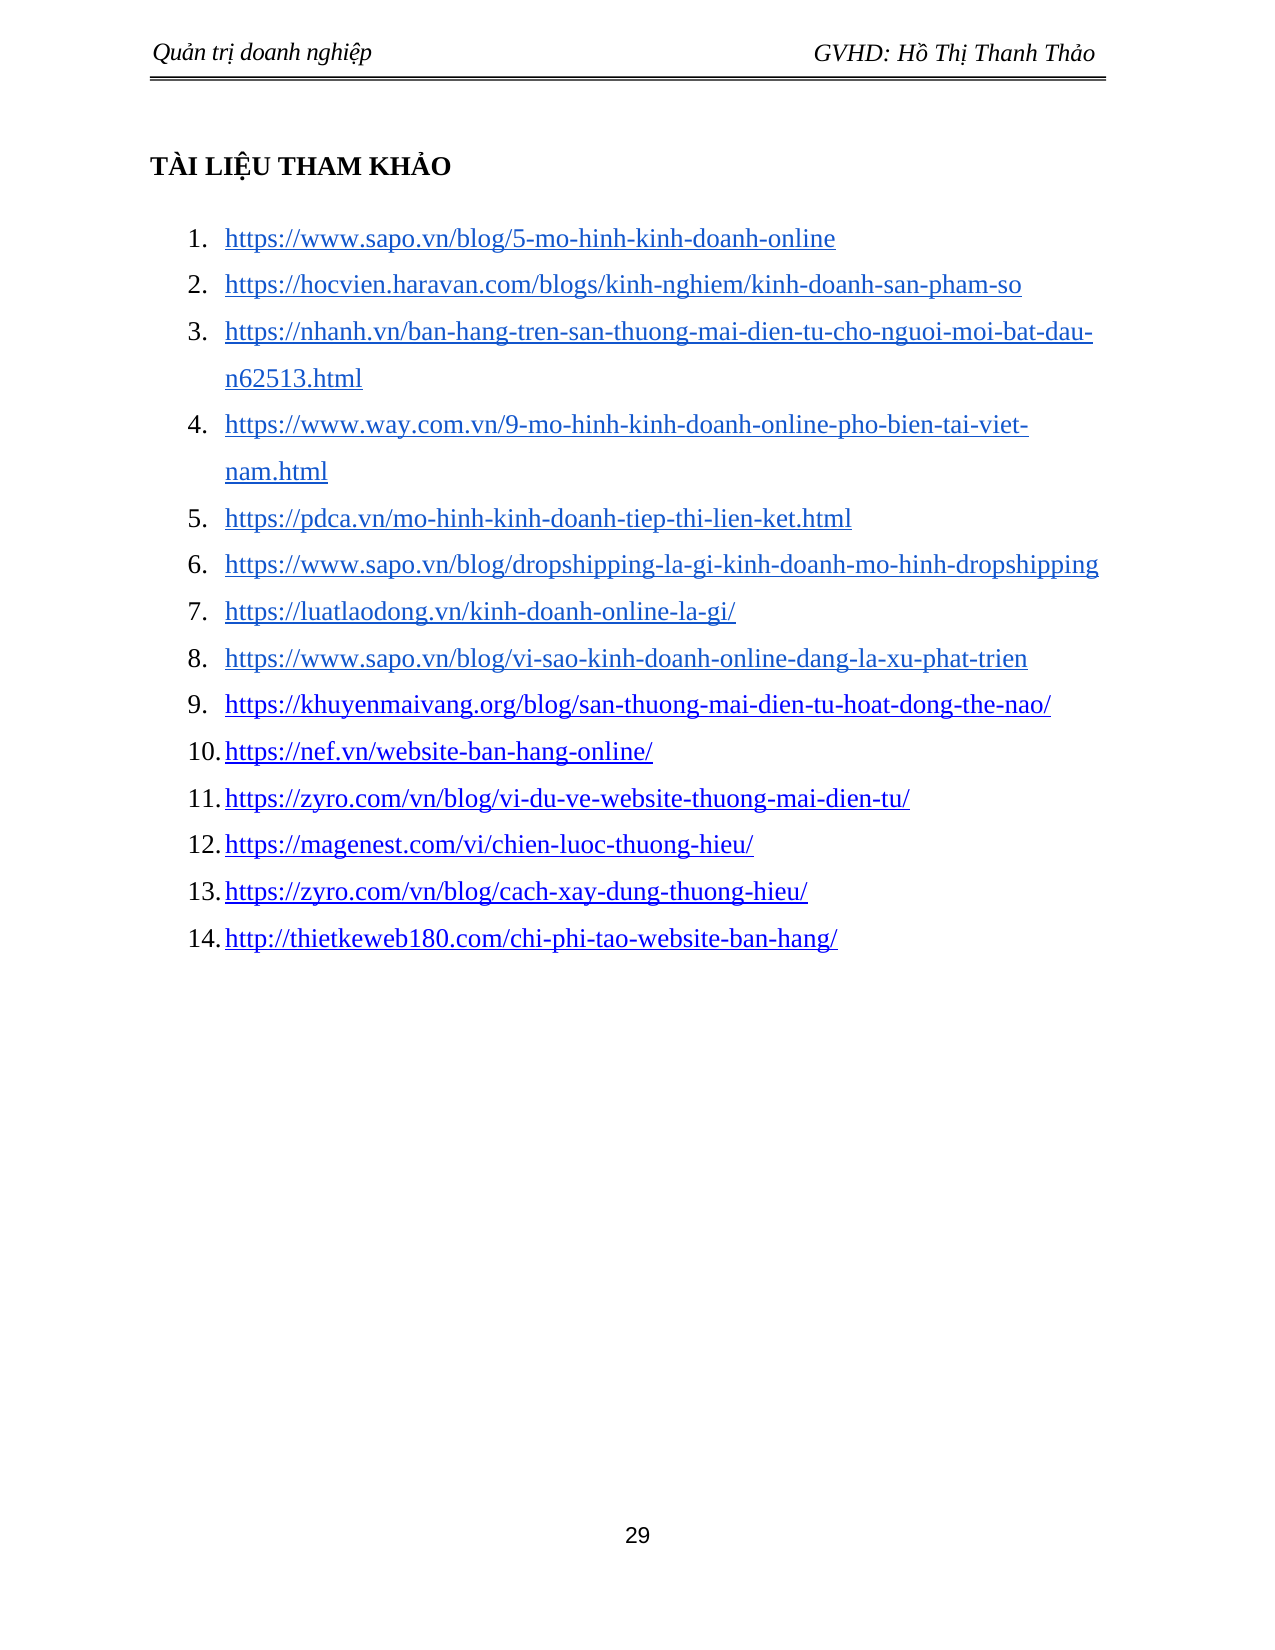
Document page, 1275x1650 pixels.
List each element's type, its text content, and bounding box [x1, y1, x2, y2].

list https://luatlaodong.vn/kinh-doanh-online-la-gi/ [187, 595, 1125, 626]
list https://khuyenmaivang.org/blog/san-thuong-mai-dien-tu-hoat-dong-the-nao/ [187, 688, 1125, 719]
list https://www.sapo.vn/blog/dropshipping-la-gi-kinh-doanh-mo-hinh-dropshipping [187, 548, 1125, 579]
list https://zyro.com/vn/blog/cach-xay-dung-thuong-hieu/ [187, 875, 1125, 906]
list http://thietkeweb180.com/chi-phi-tao-website-ban-hang/ [187, 922, 1125, 953]
list https://www.sapo.vn/blog/5-mo-hinh-kinh-doanh-online [187, 222, 1125, 253]
list https://pdca.vn/mo-hinh-kinh-doanh-tiep-thi-lien-ket.html [187, 502, 1125, 533]
list https://nhanh.vn/ban-hang-tren-san-thuong-mai-dien-tu-cho-nguoi-moi-bat-dau-n62513.html [187, 315, 1125, 393]
text TÀI LIỆU THAM KHẢO [150, 150, 1125, 181]
list https://zyro.com/vn/blog/vi-du-ve-website-thuong-mai-dien-tu/ [187, 782, 1125, 813]
list https://www.sapo.vn/blog/vi-sao-kinh-doanh-online-dang-la-xu-phat-trien [187, 642, 1125, 673]
list https://nef.vn/website-ban-hang-online/ [187, 735, 1125, 766]
list https://www.way.com.vn/9-mo-hinh-kinh-doanh-online-pho-bien-tai-viet-nam.html [187, 408, 1125, 486]
list https://hocvien.haravan.com/blogs/kinh-nghiem/kinh-doanh-san-pham-so [187, 268, 1125, 299]
list https://magenest.com/vi/chien-luoc-thuong-hieu/ [187, 828, 1125, 859]
